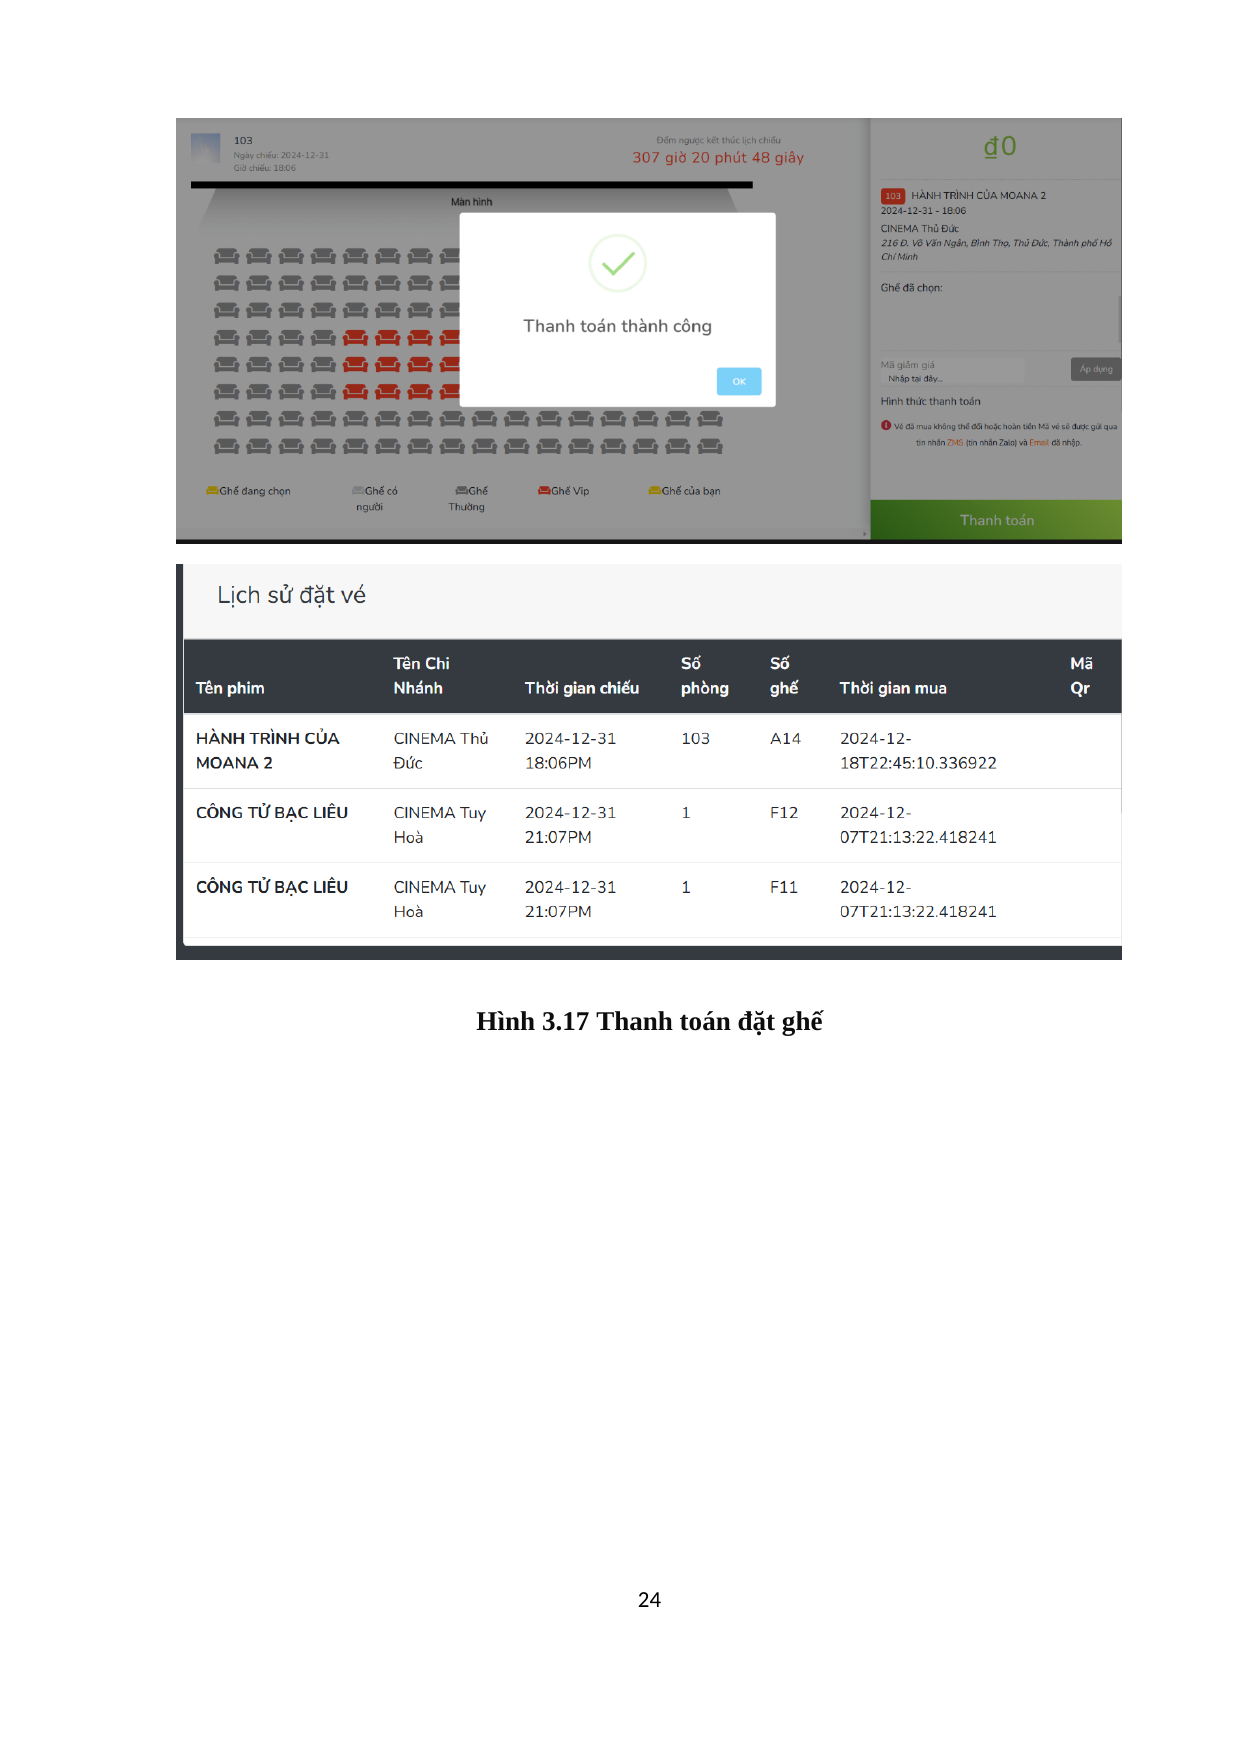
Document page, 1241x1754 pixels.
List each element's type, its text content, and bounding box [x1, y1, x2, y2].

picture [176, 564, 1122, 960]
picture [176, 118, 1122, 544]
